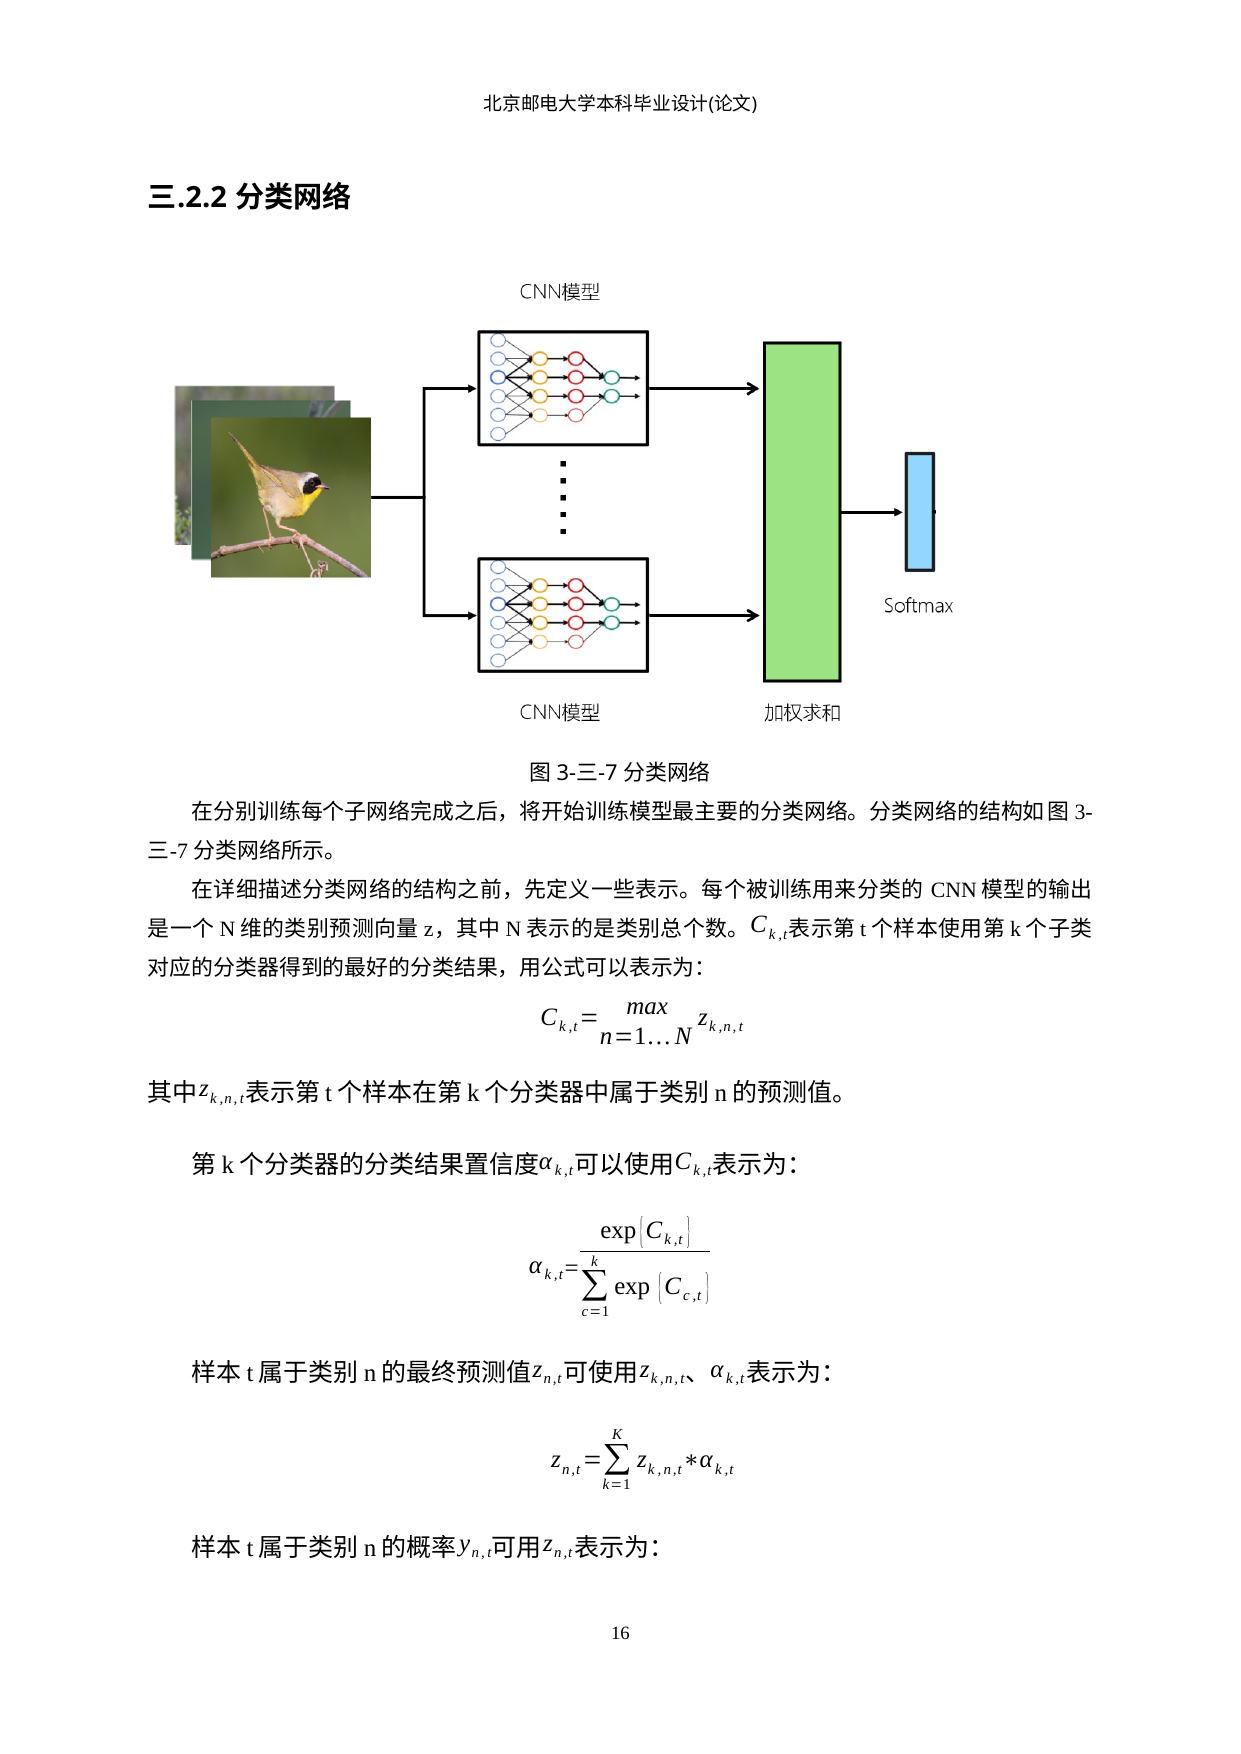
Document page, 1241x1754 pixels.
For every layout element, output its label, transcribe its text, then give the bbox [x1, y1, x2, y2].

text 样本t属于类别n的最终预测值可使用、表示为： [148, 1338, 1092, 1403]
text 其中表示第t个样本在第k个分类器中属于类别n的预测值。 [148, 1058, 1092, 1123]
picture [147, 262, 1013, 741]
text = [148, 1203, 1092, 1333]
text 在详细描述分类网络的结构之前，先定义一些表示。每个被训练用来分类的CNN模型的输出是一个N维的类别预测向量z，其中N表示的是类别总个数。表示第t个样本使用第k个子类对应的分类器得到的最好的分类结果，用公式可以表示为： [148, 872, 1092, 982]
text 样本t属于类别n的概率可用表示为： [148, 1513, 1092, 1578]
subtitle 分类网络 [148, 162, 1092, 227]
text 第k个分类器的分类结果置信度可以使用表示为： [148, 1130, 1092, 1195]
